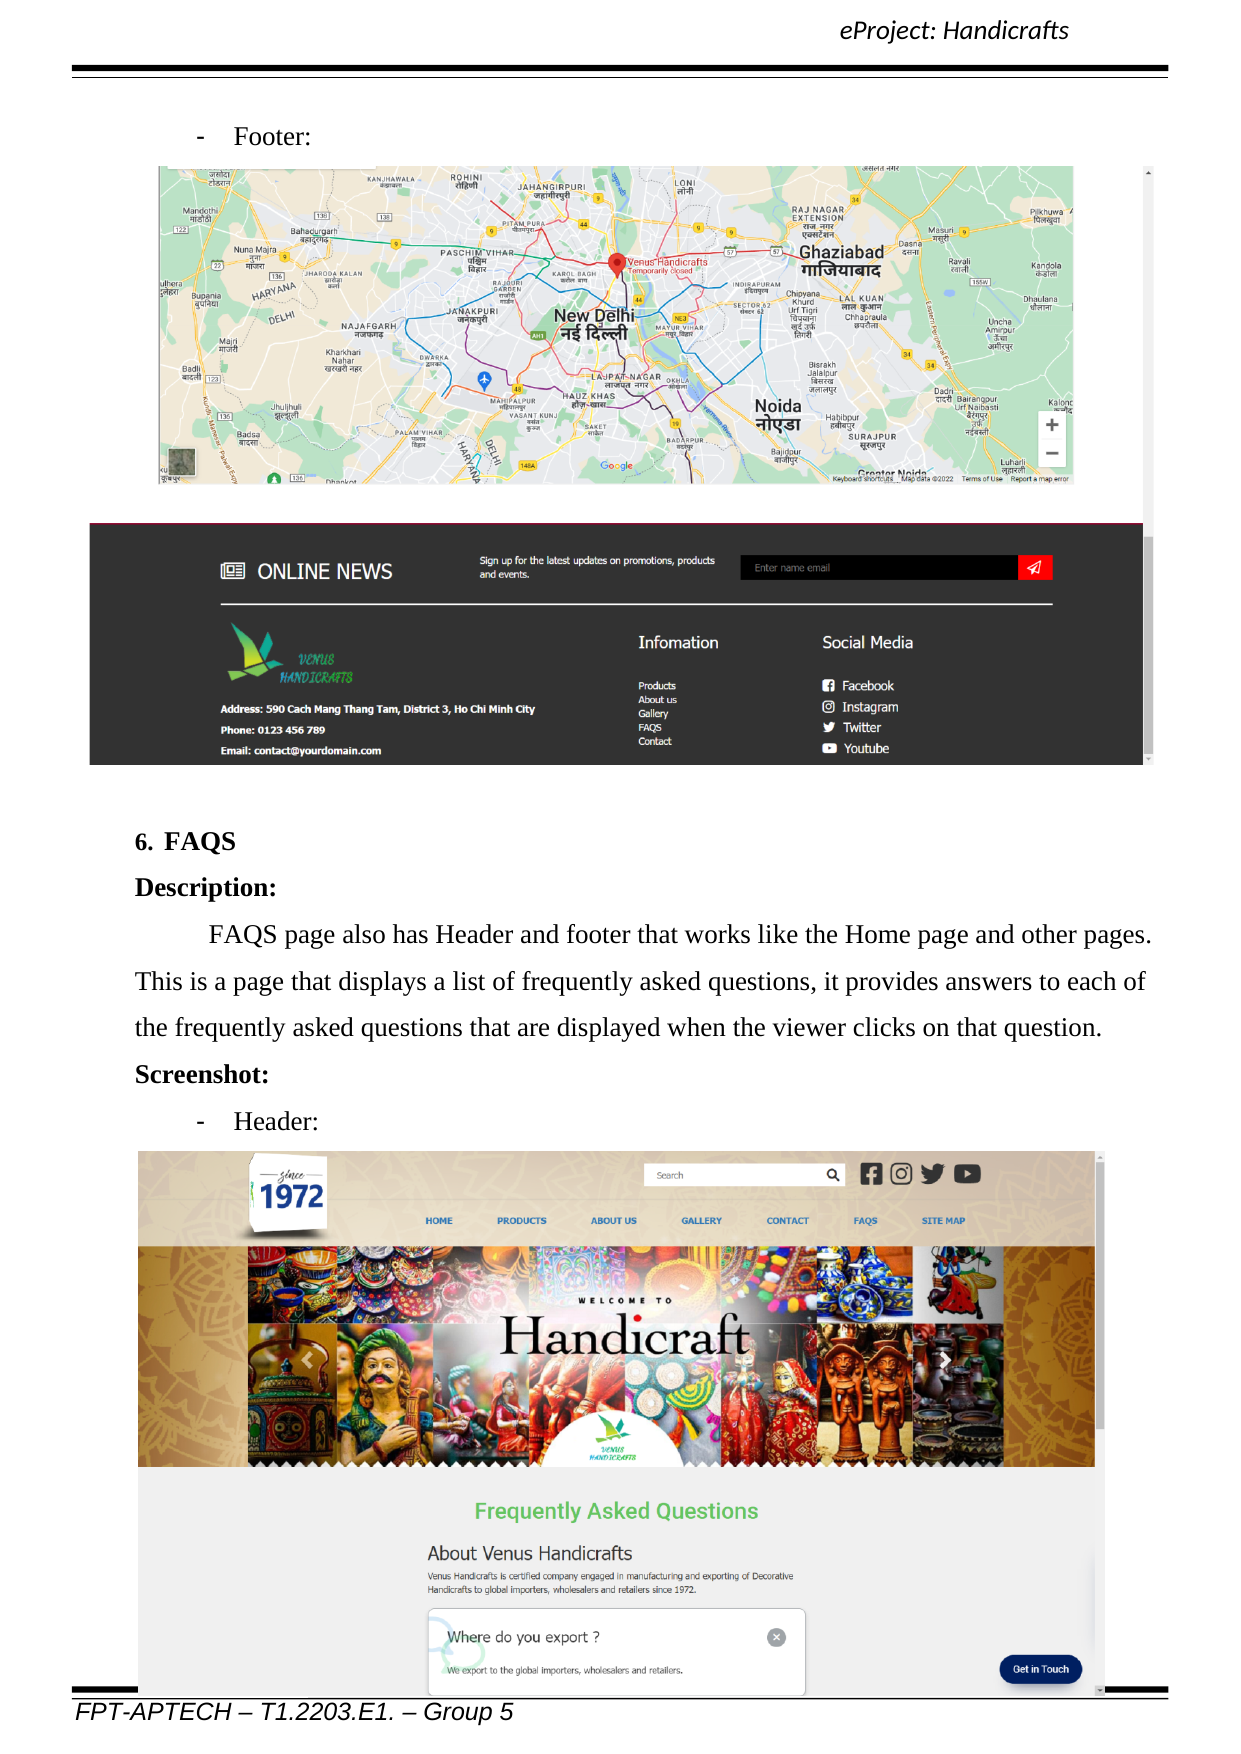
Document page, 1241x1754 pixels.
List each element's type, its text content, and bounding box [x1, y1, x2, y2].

list Footer: [196, 119, 1168, 151]
list FAQS [134, 825, 1168, 856]
picture [138, 1151, 1105, 1696]
picture [89, 166, 1154, 765]
text Screenshot: [134, 1058, 1168, 1089]
list Header: [196, 1105, 1168, 1136]
list Description: [134, 871, 1168, 902]
text FAQS page also has Header and footer that works like the Home page and other pages. This is a page that displays a list of frequently asked questions, it provides answers to each of the frequently asked questions that are displayed when the viewer clicks on that question. [134, 918, 1168, 1042]
